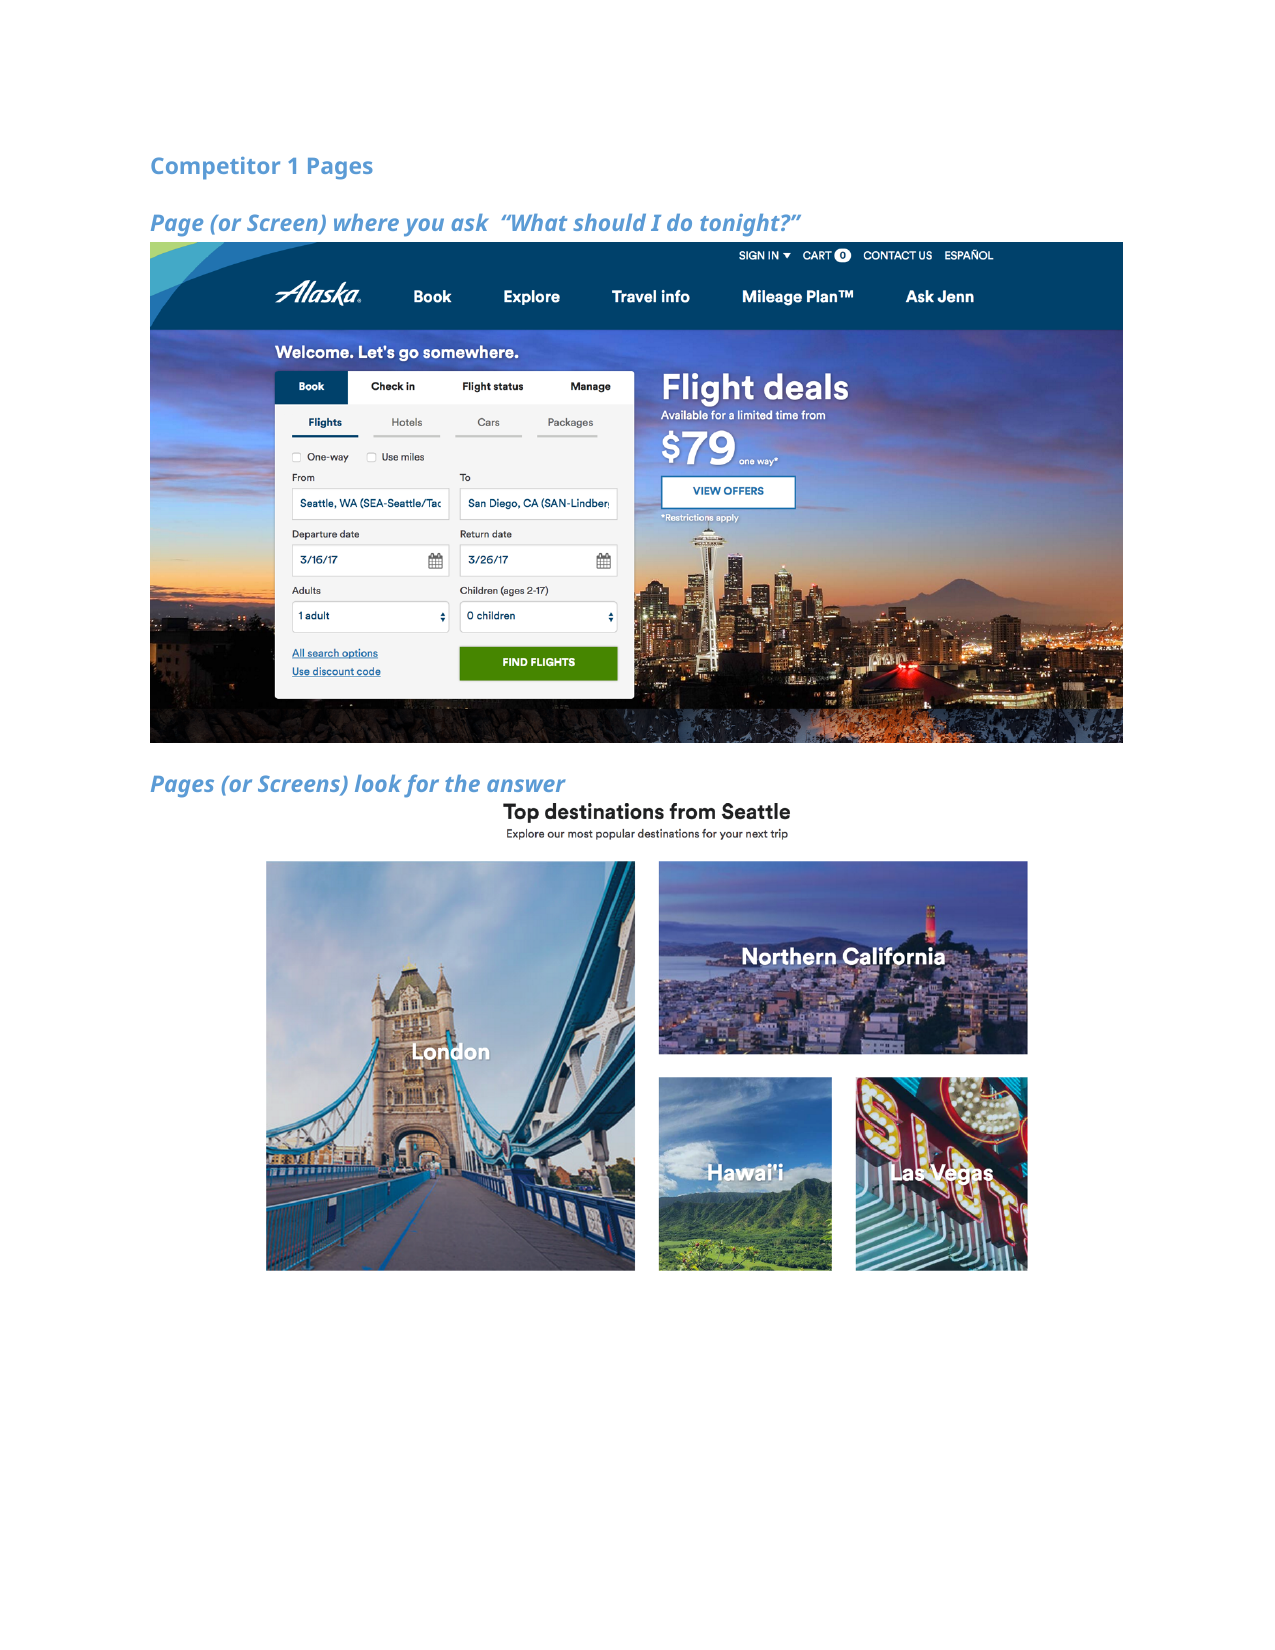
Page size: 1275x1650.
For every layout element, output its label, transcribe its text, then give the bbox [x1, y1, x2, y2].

picture [150, 803, 1123, 1281]
picture [150, 242, 1123, 743]
subtitle Competitor 1 Pages [150, 150, 1125, 181]
subtitle Pages (or Screens) look for the answer [150, 768, 1125, 799]
subtitle Page (or Screen) where you ask “What should I do tonight?” [150, 207, 1125, 238]
